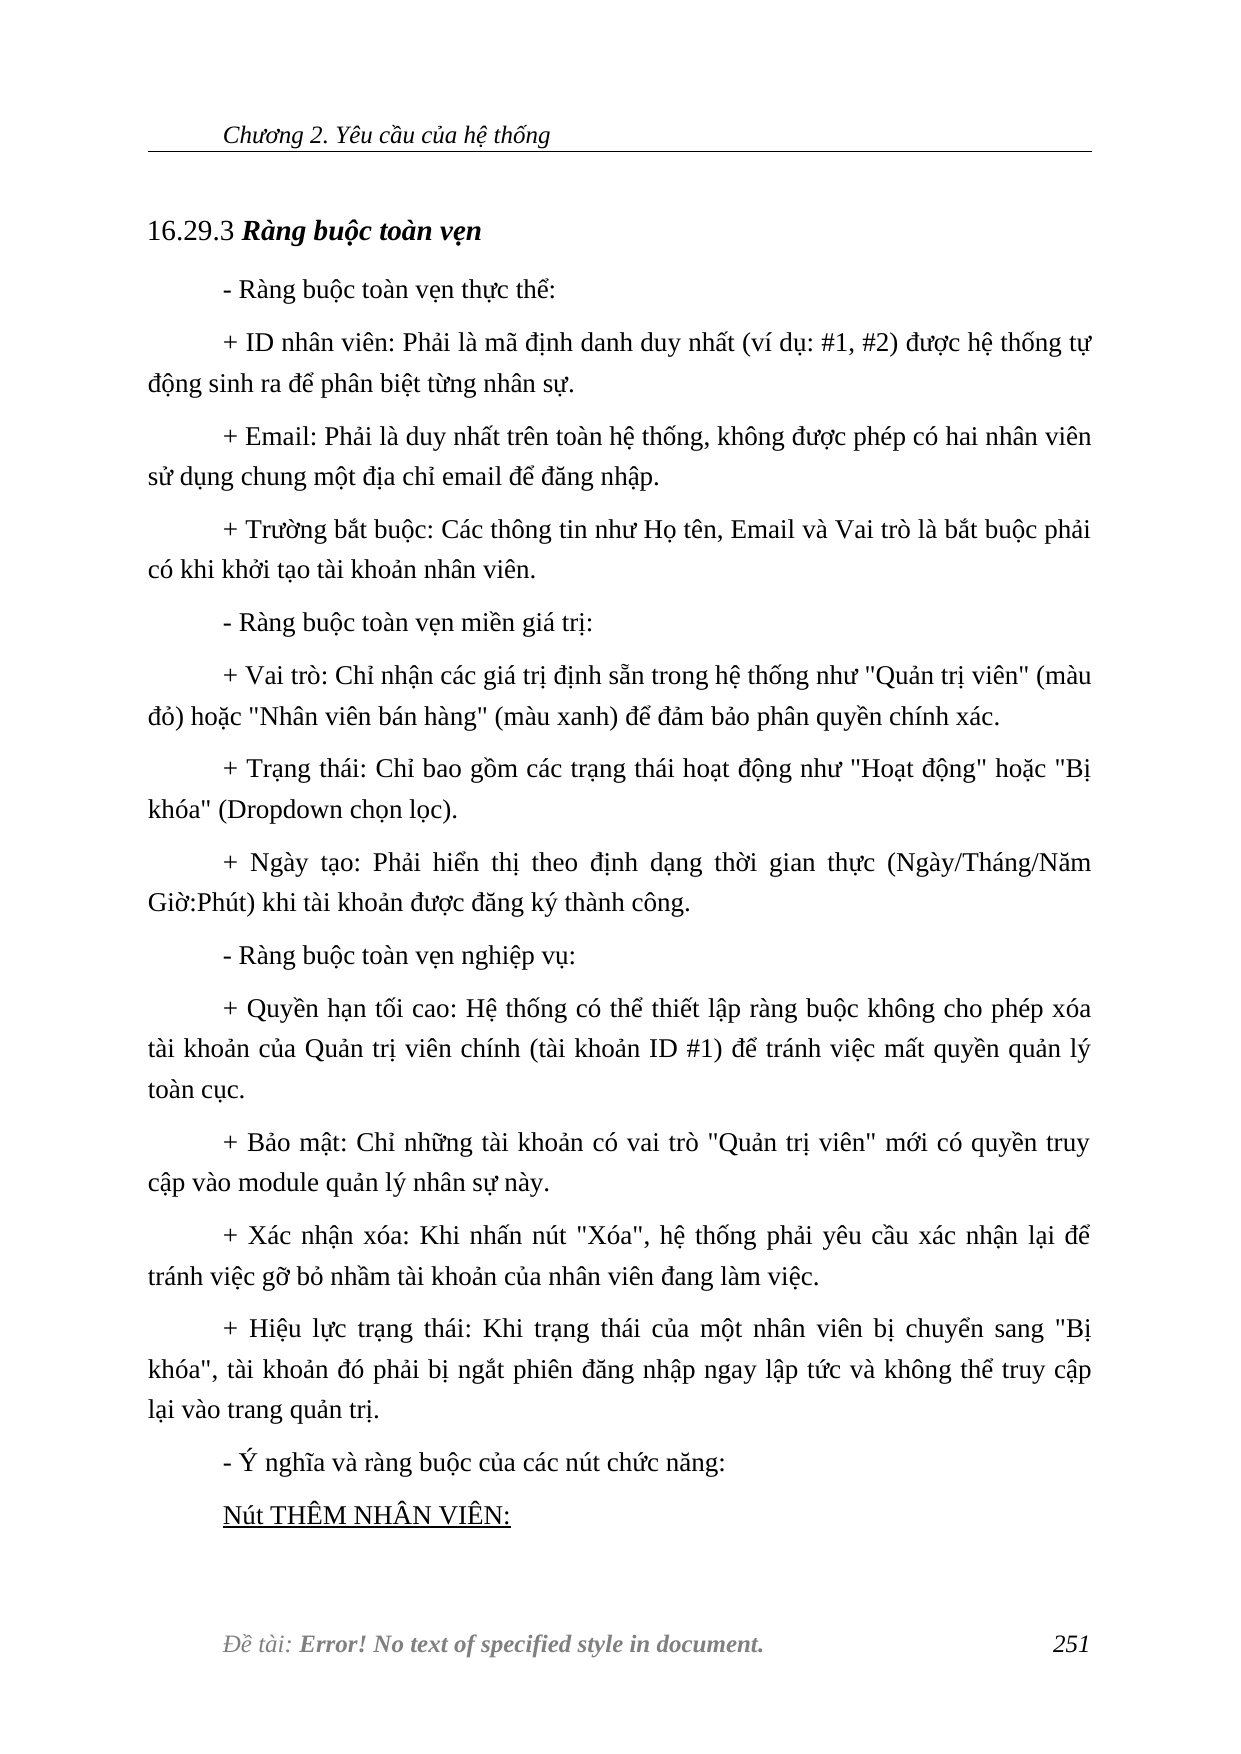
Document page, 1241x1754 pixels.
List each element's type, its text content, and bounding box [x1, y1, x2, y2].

text - Ràng buộc toàn vẹn thực thể: [148, 273, 1092, 304]
text + Ngày tạo: Phải hiển thị theo định dạng thời gian thực (Ngày/Tháng/Năm Giờ:Phút) khi tài khoản được đăng ký thành công. [148, 846, 1092, 917]
text + Quyền hạn tối cao: Hệ thống có thể thiết lập ràng buộc không cho phép xóa tài khoản của Quản trị viên chính (tài khoản ID #1) để tránh việc mất quyền quản lý toàn cục. [148, 992, 1092, 1104]
text + ID nhân viên: Phải là mã định danh duy nhất (ví dụ: #1, #2) được hệ thống tự động sinh ra để phân biệt từng nhân sự. [148, 326, 1092, 398]
text + Trạng thái: Chỉ bao gồm các trạng thái hoạt động như "Hoạt động" hoặc "Bị khóa" (Dropdown chọn lọc). [148, 753, 1092, 824]
text - Ràng buộc toàn vẹn miền giá trị: [148, 606, 1092, 637]
text + Hiệu lực trạng thái: Khi trạng thái của một nhân viên bị chuyển sang "Bị khóa", tài khoản đó phải bị ngắt phiên đăng nhập ngay lập tức và không thể truy cập lại vào trang quản trị. [148, 1313, 1092, 1424]
text + Bảo mật: Chỉ những tài khoản có vai trò "Quản trị viên" mới có quyền truy cập vào module quản lý nhân sự này. [148, 1126, 1092, 1197]
text + Vai trò: Chỉ nhận các giá trị định sẵn trong hệ thống như "Quản trị viên" (màu đỏ) hoặc "Nhân viên bán hàng" (màu xanh) để đảm bảo phân quyền chính xác. [148, 659, 1092, 731]
subtitle Ràng buộc toàn vẹn [147, 207, 1092, 248]
text - Ràng buộc toàn vẹn nghiệp vụ: [148, 939, 1092, 970]
text + Trường bắt buộc: Các thông tin như Họ tên, Email và Vai trò là bắt buộc phải có khi khởi tạo tài khoản nhân viên. [148, 513, 1092, 584]
text + Xác nhận xóa: Khi nhấn nút "Xóa", hệ thống phải yêu cầu xác nhận lại để tránh việc gỡ bỏ nhầm tài khoản của nhân viên đang làm việc. [148, 1219, 1092, 1291]
text + Email: Phải là duy nhất trên toàn hệ thống, không được phép có hai nhân viên sử dụng chung một địa chỉ email để đăng nhập. [148, 420, 1092, 491]
text - Ý nghĩa và ràng buộc của các nút chức năng: [148, 1446, 1092, 1477]
text Nút THÊM NHÂN VIÊN: [148, 1499, 1092, 1530]
